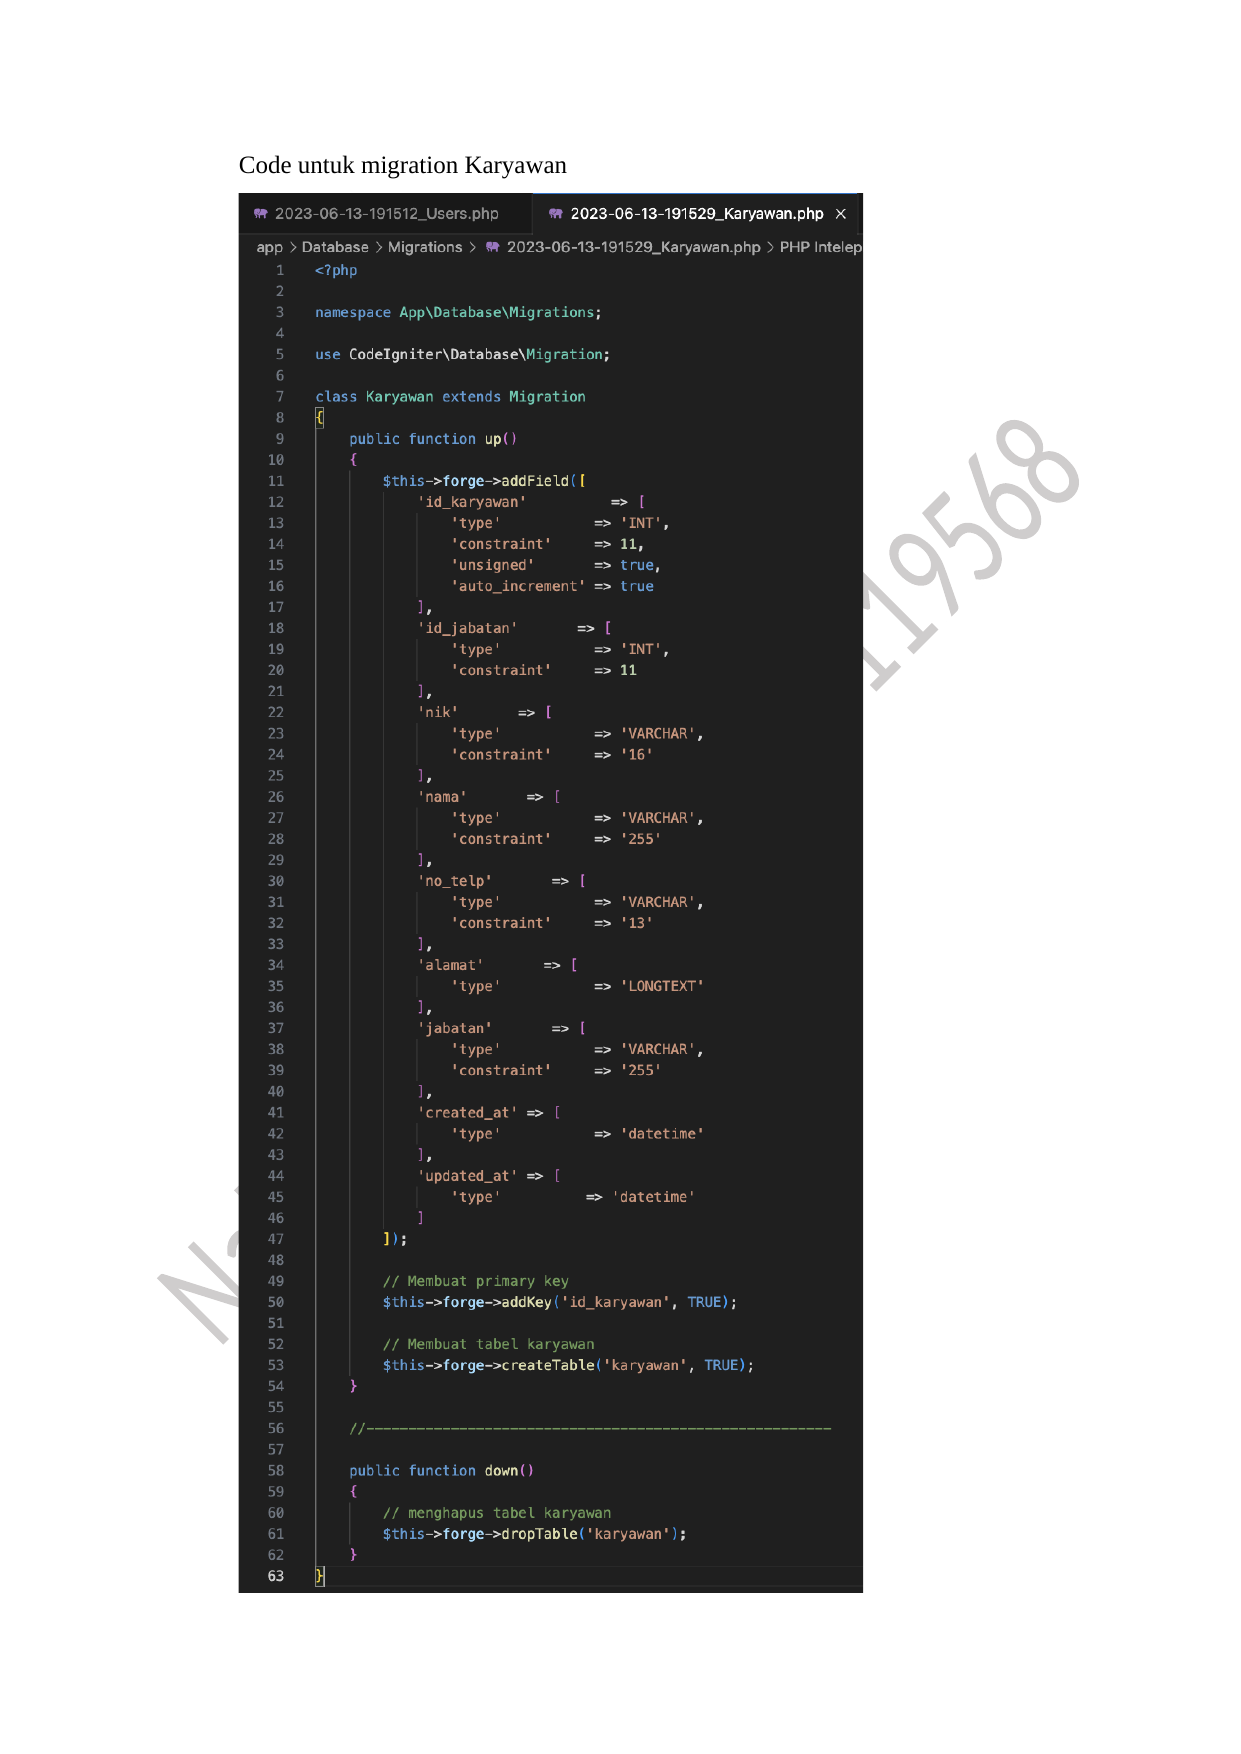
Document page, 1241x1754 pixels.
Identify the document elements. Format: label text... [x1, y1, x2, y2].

picture [238, 193, 864, 1593]
list Code untuk migration Karyawan [239, 150, 1090, 179]
